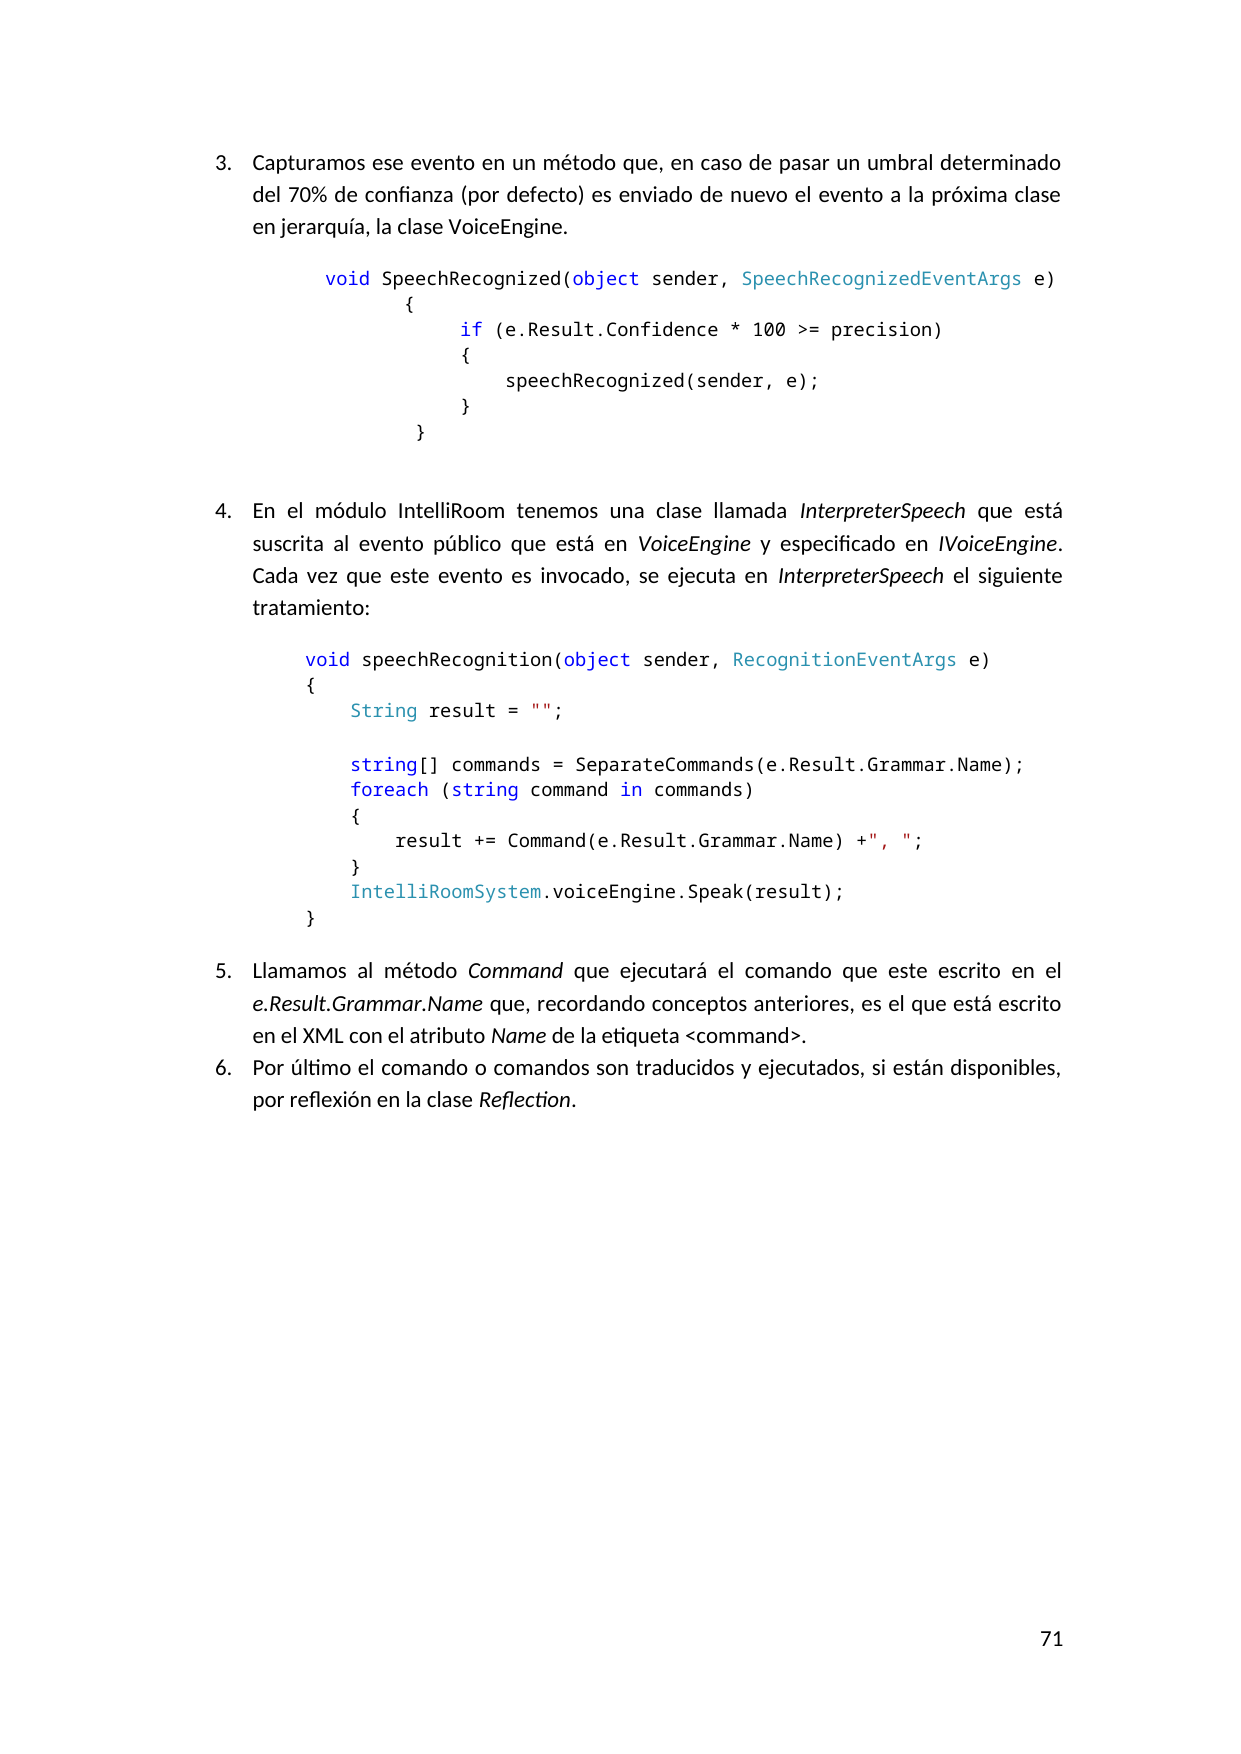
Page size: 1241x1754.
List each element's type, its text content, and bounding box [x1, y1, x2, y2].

text speechRecognized(sender, e); [325, 367, 1063, 393]
text foreach (string command in commands) [215, 776, 1063, 802]
text String result = ""; [215, 697, 1063, 723]
text string[] commands = SeparateCommands(e.Result.Grammar.Name); [215, 751, 1063, 776]
list Por último el comando o comandos son traducidos y ejecutados, si están disponibles, por reflexión en la clase Reflection. [215, 1053, 1063, 1113]
text void speechRecognition(object sender, RecognitionEventArgs e) [215, 646, 1063, 672]
text } [215, 904, 1063, 929]
text IntelliRoomSystem.voiceEngine.Speak(result); [215, 878, 1063, 904]
text { [215, 802, 1063, 827]
text result += Command(e.Result.Grammar.Name) +", "; [215, 827, 1063, 853]
text { [325, 342, 1063, 367]
text } [325, 393, 1063, 418]
text { [215, 672, 1063, 697]
list Capturamos ese evento en un método que, en caso de pasar un umbral determinado del 70% de confianza (por defecto) es enviado de nuevo el evento a la próxima clase en jerarquía, la clase VoiceEngine. [215, 148, 1063, 240]
text void SpeechRecognized(object sender, SpeechRecognizedEventArgs e) [325, 265, 1063, 291]
text if (e.Result.Confidence * 100 >= precision) [325, 316, 1063, 342]
text { [325, 291, 1063, 316]
text } [215, 853, 1063, 878]
list Llamamos al método Command que ejecutará el comando que este escrito en el e.Result.Grammar.Name que, recordando conceptos anteriores, es el que está escrito en el XML con el atributo Name de la etiqueta <command>. [215, 956, 1063, 1049]
text } [325, 418, 1063, 444]
list En el módulo IntelliRoom tenemos una clase llamada InterpreterSpeech que está suscrita al evento público que está en VoiceEngine y especificado en IVoiceEngine. Cada vez que este evento es invocado, se ejecuta en InterpreterSpeech el siguiente tratamiento: [215, 497, 1063, 621]
